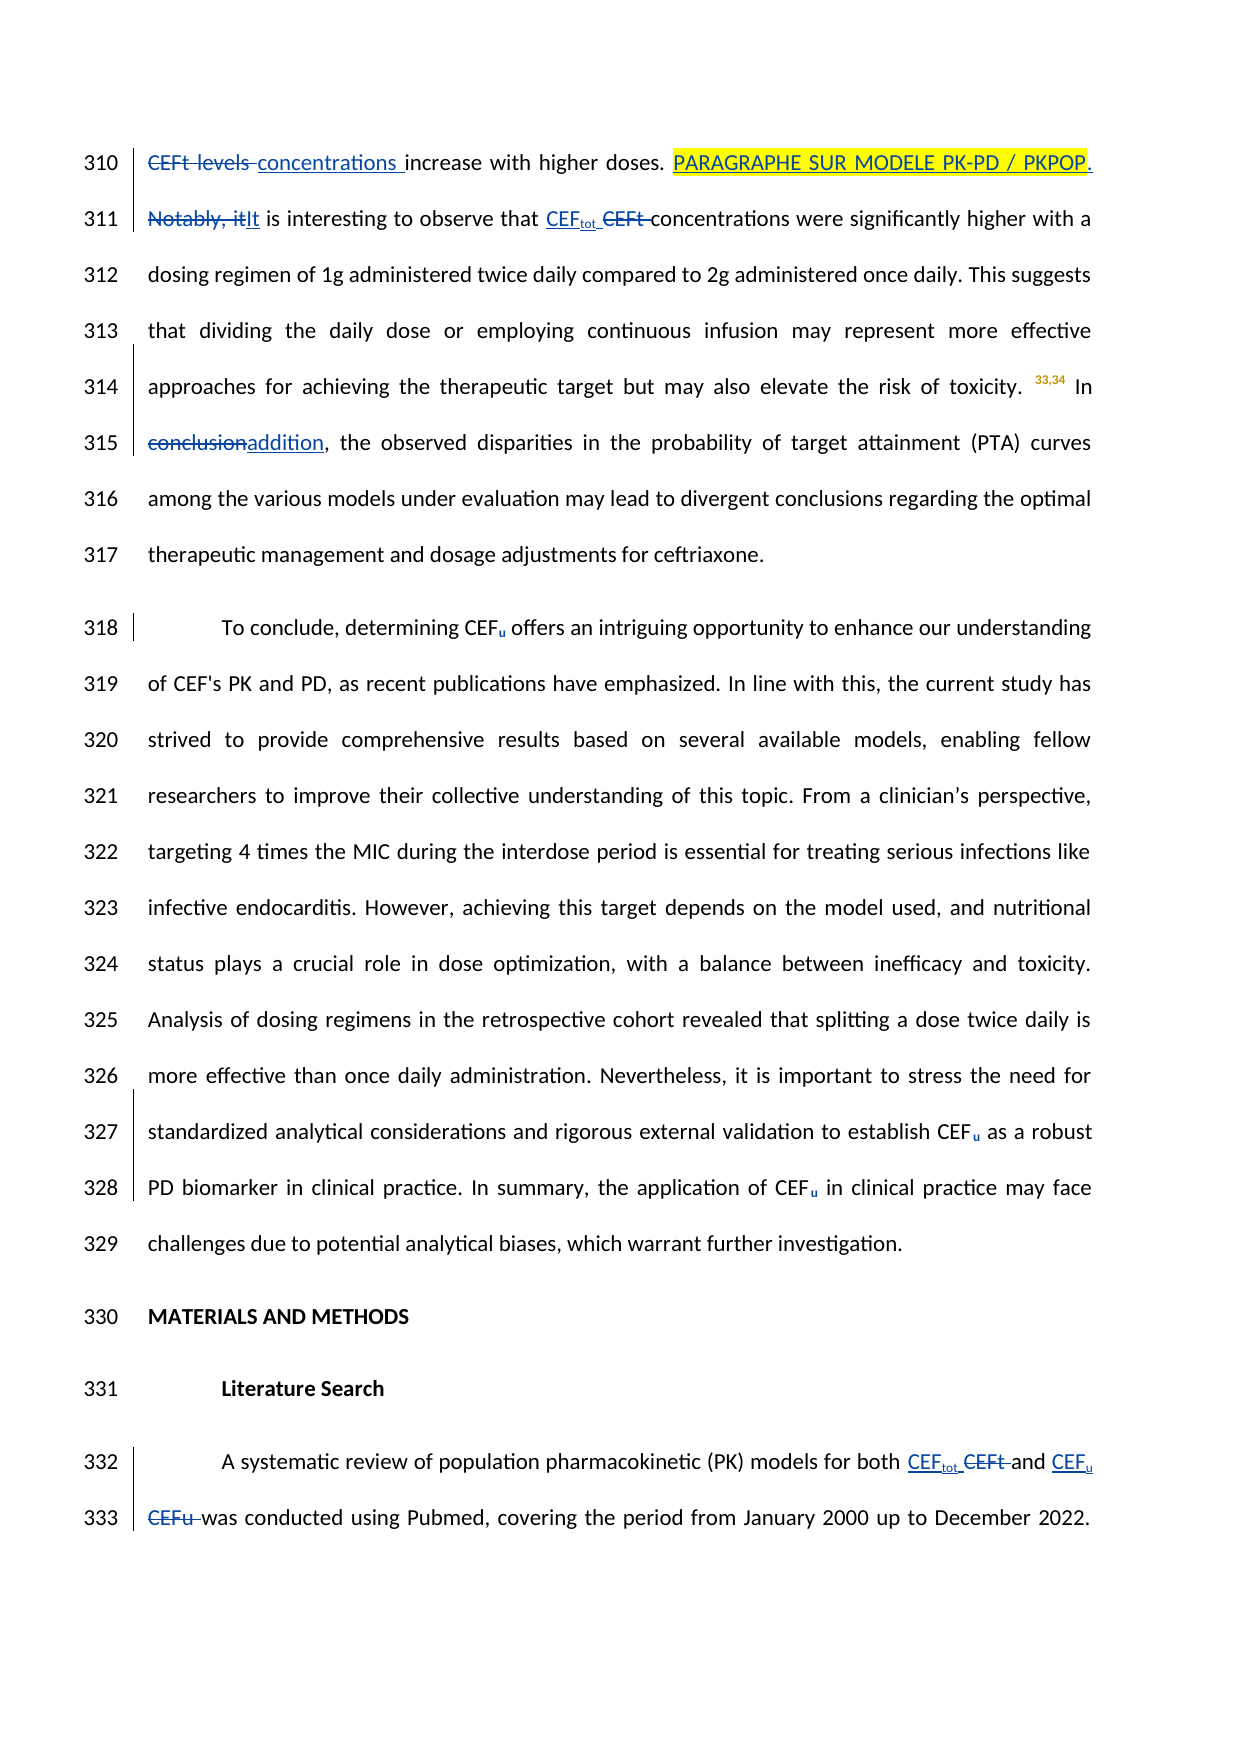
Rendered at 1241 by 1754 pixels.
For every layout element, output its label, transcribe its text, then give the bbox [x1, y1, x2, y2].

text To conclude, determining CEFu offers an intriguing opportunity to enhance our understanding of CEF's PK and PD, as recent publications have emphasized. In line with this, the current study has strived to provide comprehensive results based on several available models, enabling fellow researchers to improve their collective understanding of this topic. From a clinician’s perspective, targeting 4 times the MIC during the interdose period is essential for treating serious infections like infective endocarditis. However, achieving this target depends on the model used, and nutritional status plays a crucial role in dose optimization, with a balance between inefficacy and toxicity. Analysis of dosing regimens in the retrospective cohort revealed that splitting a dose twice daily is more effective than once daily administration. Nevertheless, it is important to stress the need for standardized analytical considerations and rigorous external validation to establish CEFu as a robust PD biomarker in clinical practice. In summary, the application of CEFu in clinical practice may face challenges due to potential analytical biases, which warrant further investigation. [148, 613, 1093, 1257]
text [148, 1447, 1093, 1531]
text Literature Search [148, 1374, 1093, 1402]
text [148, 148, 1093, 568]
text MATERIALS AND METHODS [148, 1302, 1093, 1330]
